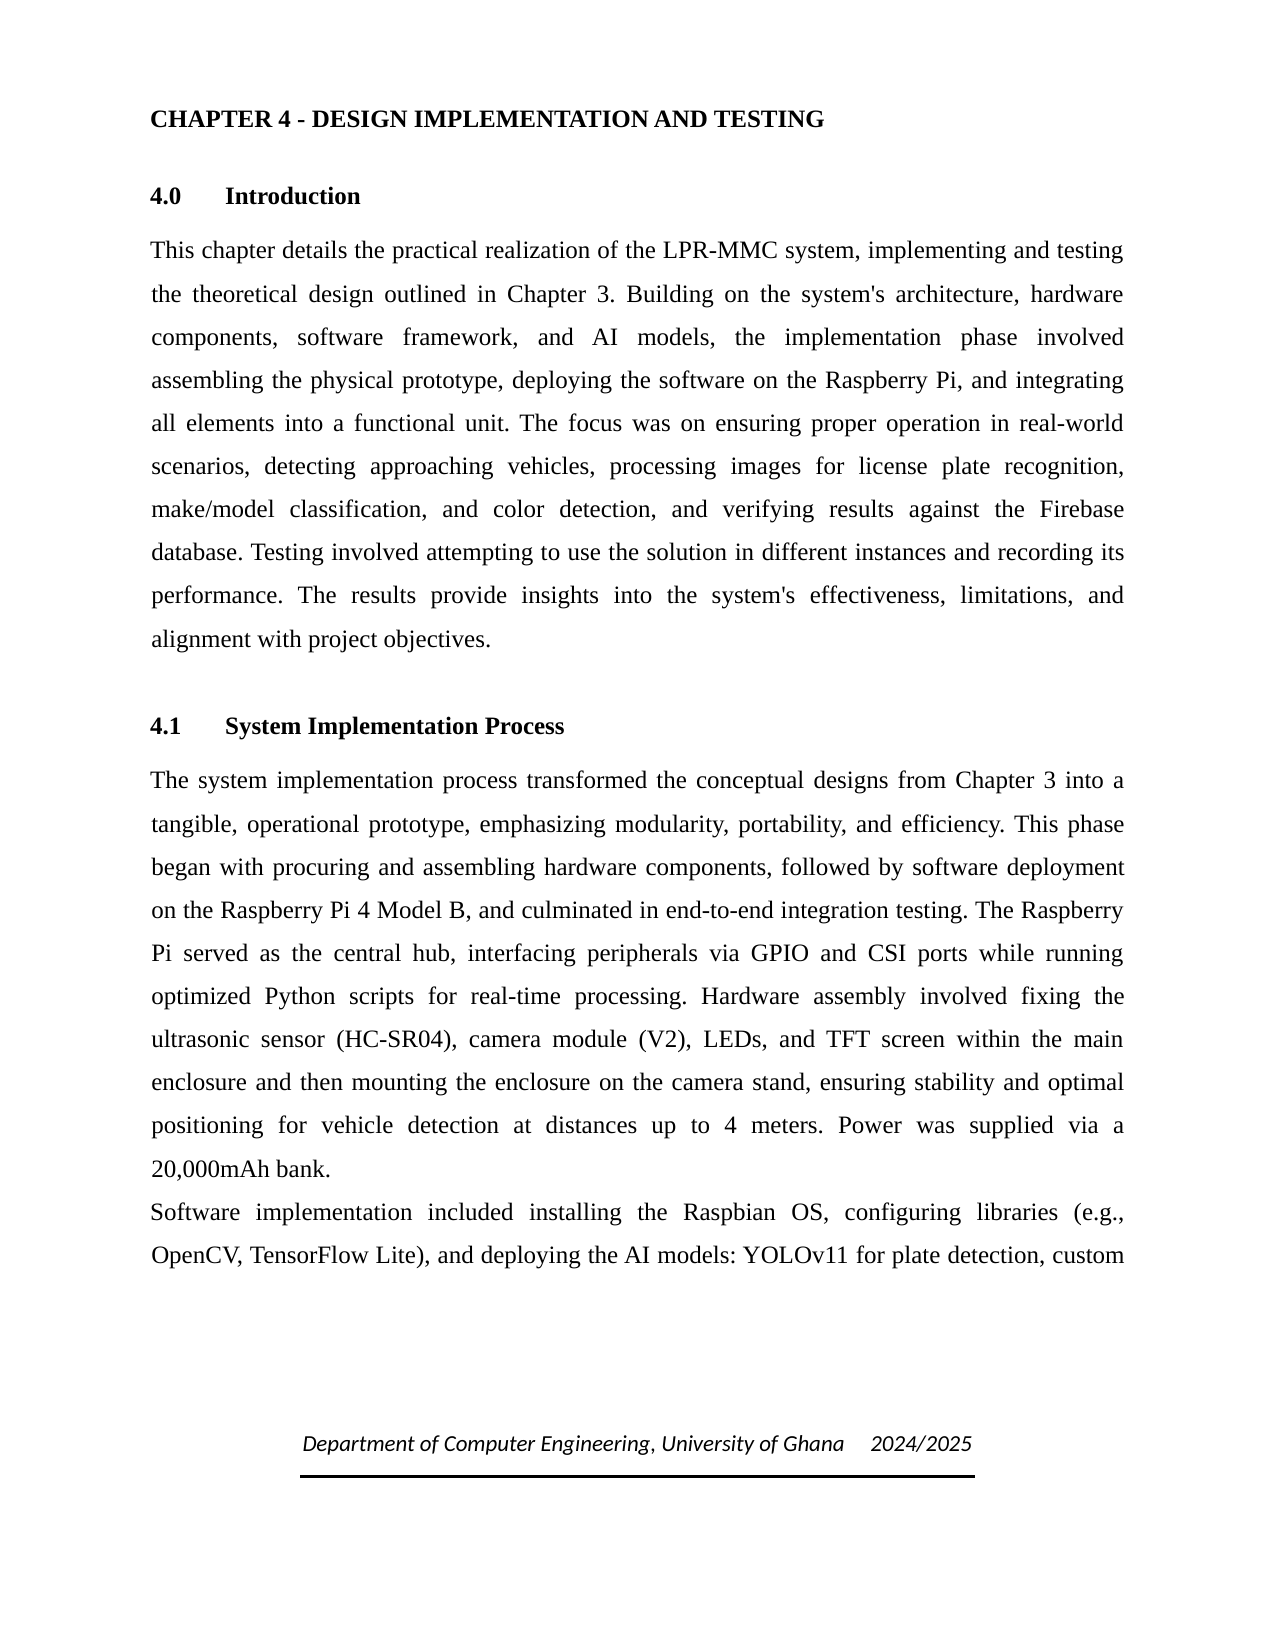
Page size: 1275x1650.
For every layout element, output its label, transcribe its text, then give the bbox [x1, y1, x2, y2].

text This chapter details the practical realization of the LPR-MMC system, implementing and testing the theoretical design outlined in Chapter 3. Building on the system's architecture, hardware components, software framework, and AI models, the implementation phase involved assembling the physical prototype, deploying the software on the Raspberry Pi, and integrating all elements into a functional unit. The focus was on ensuring proper operation in real-world scenarios, detecting approaching vehicles, processing images for license plate recognition, make/model classification, and color detection, and verifying results against the Firebase database. Testing involved attempting to use the solution in different instances and recording its performance. The results provide insights into the system's effectiveness, limitations, and alignment with project objectives. [150, 236, 1125, 652]
subtitle 4.0 Introduction [150, 181, 1125, 210]
subtitle 4.1 System Implementation Process [150, 711, 1125, 739]
subtitle CHAPTER 4 - DESIGN IMPLEMENTATION AND TESTING [150, 104, 1125, 133]
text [150, 1197, 1125, 1269]
text The system implementation process transformed the conceptual designs from Chapter 3 into a tangible, operational prototype, emphasizing modularity, portability, and efficiency. This phase began with procuring and assembling hardware components, followed by software deployment on the Raspberry Pi 4 Model B, and culminated in end-to-end integration testing. The Raspberry Pi served as the central hub, interfacing peripherals via GPIO and CSI ports while running optimized Python scripts for real-time processing. Hardware assembly involved fixing the ultrasonic sensor (HC-SR04), camera module (V2), LEDs, and TFT screen within the main enclosure and then mounting the enclosure on the camera stand, ensuring stability and optimal positioning for vehicle detection at distances up to 4 meters. Power was supplied via a 20,000mAh bank. [150, 766, 1125, 1182]
